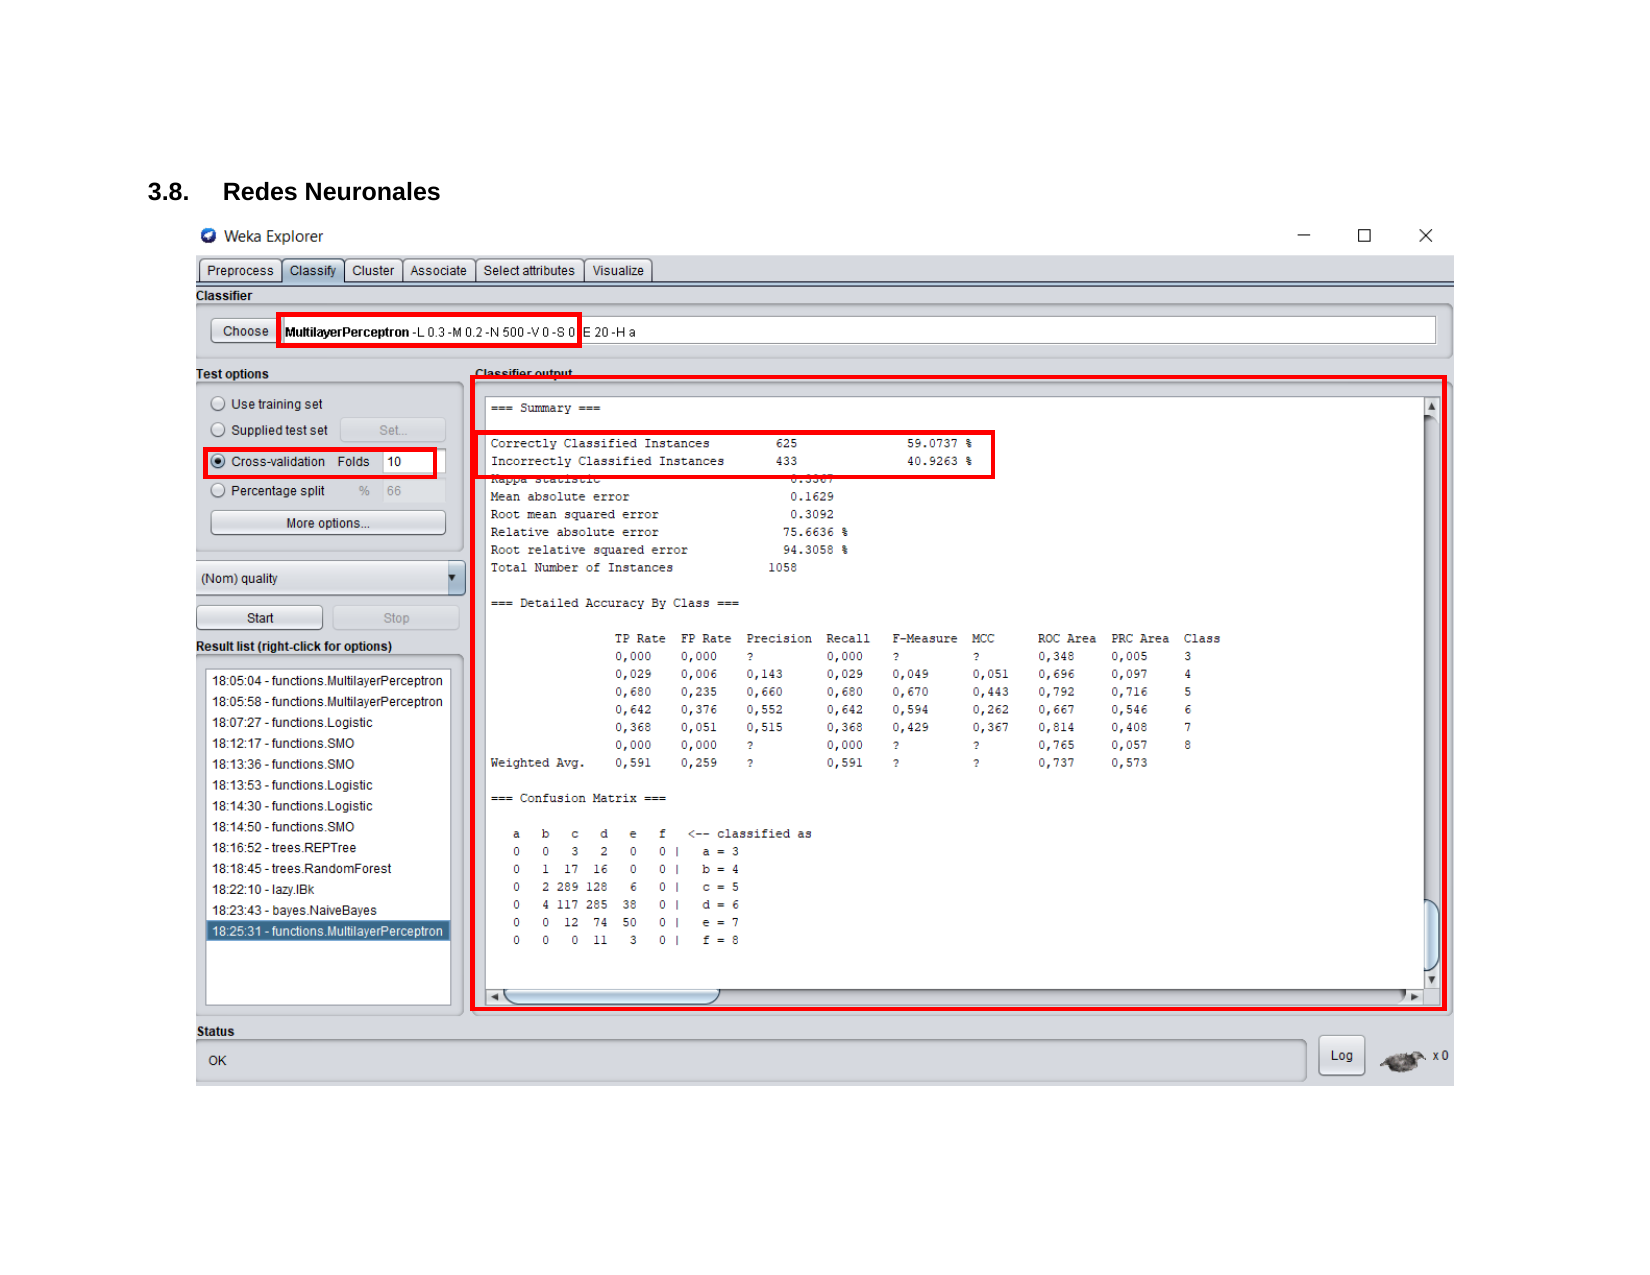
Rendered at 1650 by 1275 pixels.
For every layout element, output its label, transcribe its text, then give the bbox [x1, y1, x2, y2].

picture [196, 225, 1454, 1086]
list Redes Neuronales [148, 177, 1502, 206]
